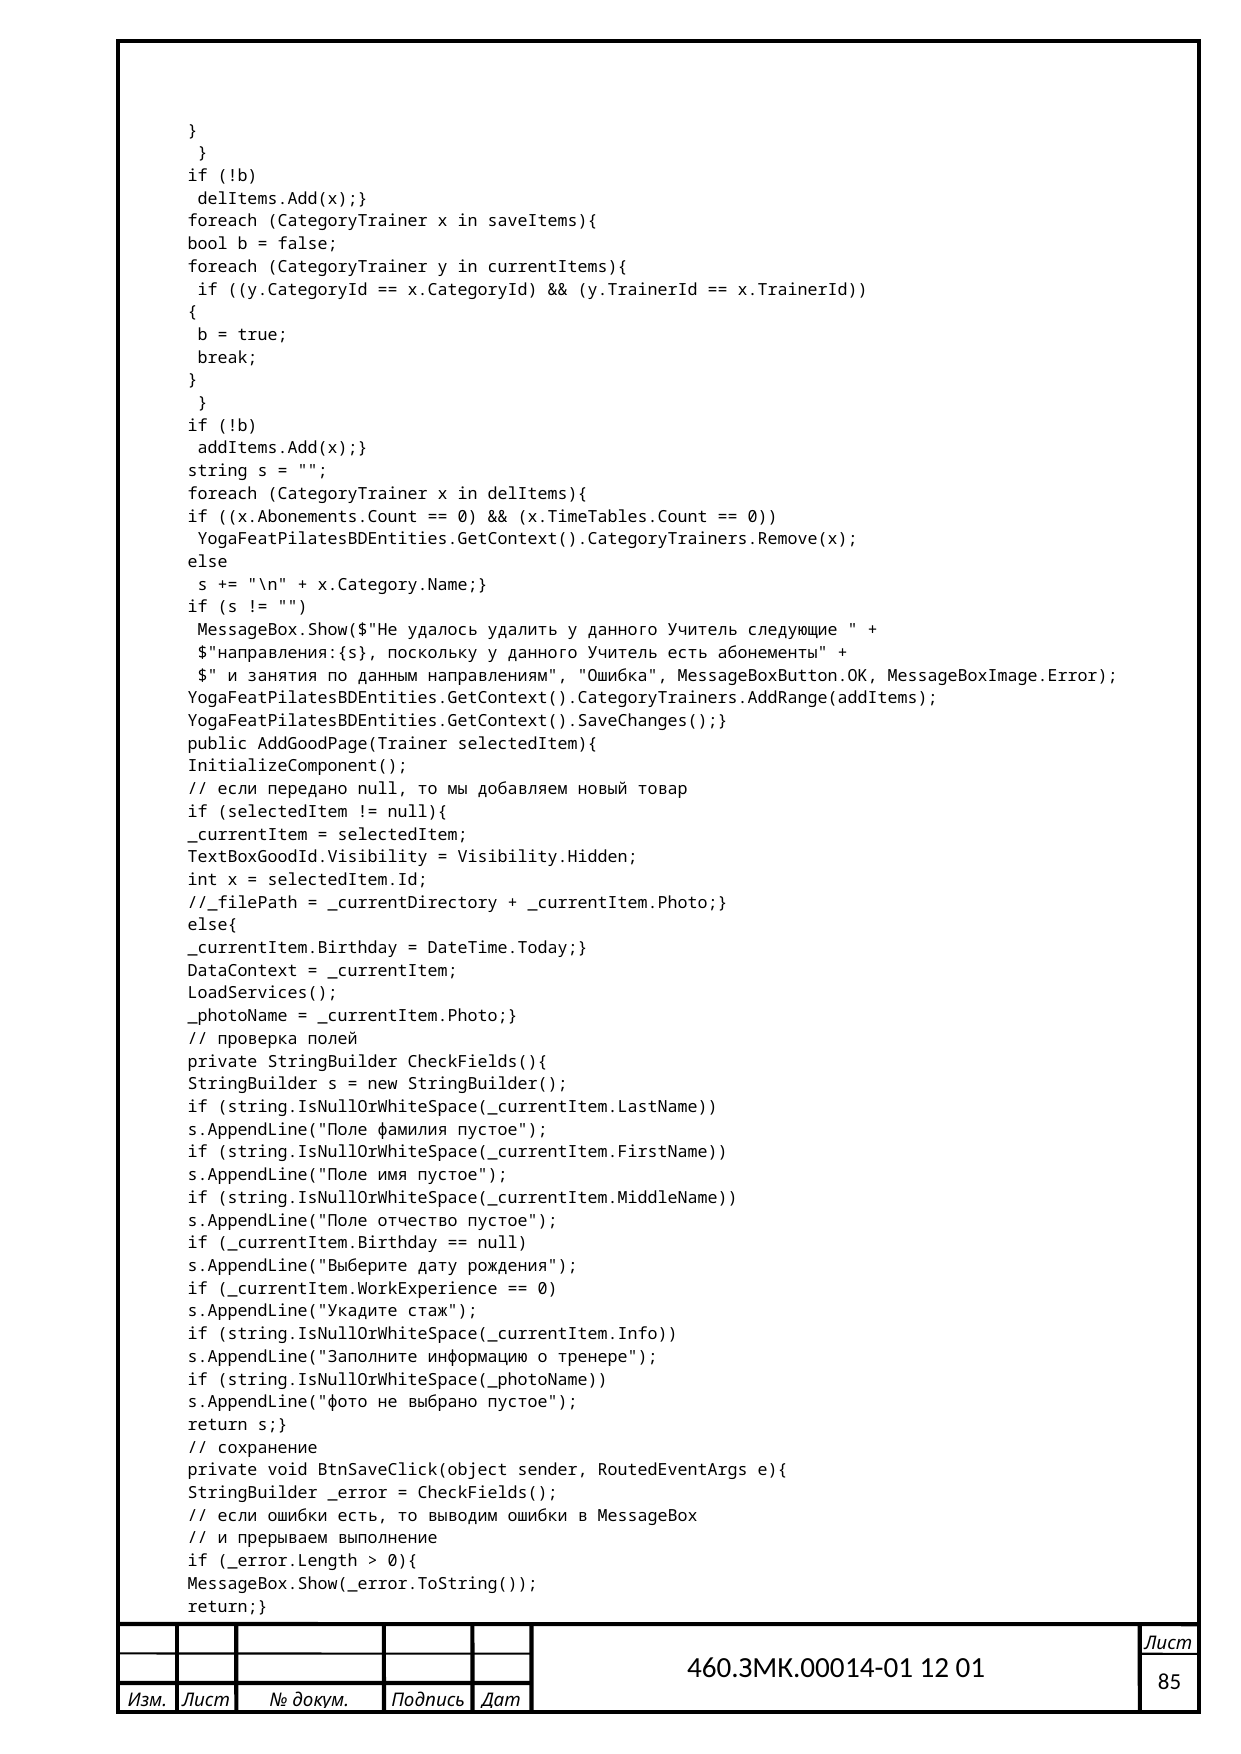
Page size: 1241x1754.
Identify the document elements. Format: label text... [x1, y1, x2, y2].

text // если передано null, то мы добавляем новый товар [177, 777, 1152, 799]
text _currentItem = selectedItem; [177, 822, 1152, 845]
text string s = ""; [177, 459, 1152, 481]
text else [177, 549, 1152, 572]
text return s;} [177, 1412, 1152, 1435]
text int x = selectedItem.Id; [177, 867, 1152, 890]
text //_filePath = _currentDirectory + _currentItem.Photo;} [177, 890, 1152, 913]
text $"направления:{s}, поскольку у данного Учитель есть абонементы" + [177, 640, 1152, 663]
text public AddGoodPage(Trainer selectedItem){ [177, 731, 1152, 754]
text if (string.IsNullOrWhiteSpace(_currentItem.LastName)) [177, 1094, 1152, 1117]
text LoadServices(); [177, 981, 1152, 1004]
text DataContext = _currentItem; [177, 958, 1152, 981]
text } [177, 368, 1152, 391]
text s.AppendLine("Выберите дату рождения"); [177, 1253, 1152, 1276]
text break; [177, 345, 1152, 368]
text if (_error.Length > 0){ [177, 1549, 1152, 1571]
text s.AppendLine("Поле имя пустое"); [177, 1163, 1152, 1185]
text YogaFeatPilatesBDEntities.GetContext().CategoryTrainers.AddRange(addItems); [177, 686, 1152, 708]
text YogaFeatPilatesBDEntities.GetContext().CategoryTrainers.Remove(x); [177, 527, 1152, 549]
text _currentItem.Birthday = DateTime.Today;} [177, 936, 1152, 958]
text s.AppendLine("Поле отчество пустое"); [177, 1208, 1152, 1231]
text return;} [177, 1594, 1152, 1617]
text if (s != "") [177, 595, 1152, 618]
text b = true; [177, 322, 1152, 345]
text if (!b) [177, 413, 1152, 436]
text } [177, 391, 1152, 413]
text } [177, 141, 1152, 163]
text // проверка полей [177, 1026, 1152, 1049]
text if (!b) [177, 163, 1152, 186]
text if (string.IsNullOrWhiteSpace(_photoName)) [177, 1367, 1152, 1390]
text delItems.Add(x);} [177, 186, 1152, 209]
text if ((x.Abonements.Count == 0) && (x.TimeTables.Count == 0)) [177, 504, 1152, 527]
text private void BtnSaveClick(object sender, RoutedEventArgs e){ [177, 1458, 1152, 1481]
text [177, 277, 1152, 300]
text $" и занятия по данным направлениям", "Ошибка", MessageBoxButton.OK, MessageBoxImage.Error); [177, 663, 1152, 686]
text { [177, 300, 1152, 322]
text _photoName = _currentItem.Photo;} [177, 1004, 1152, 1026]
text // если ошибки есть, то выводим ошибки в MessageBox [177, 1503, 1152, 1526]
text if (string.IsNullOrWhiteSpace(_currentItem.Info)) [177, 1322, 1152, 1344]
text bool b = false; [177, 232, 1152, 254]
text s.AppendLine("Заполните информацию о тренере"); [177, 1344, 1152, 1367]
text MessageBox.Show(_error.ToString()); [177, 1571, 1152, 1594]
text if (_currentItem.WorkExperience == 0) [177, 1276, 1152, 1299]
text StringBuilder _error = CheckFields(); [177, 1481, 1152, 1503]
text private StringBuilder CheckFields(){ [177, 1049, 1152, 1072]
text s.AppendLine("фото не выбрано пустое"); [177, 1390, 1152, 1412]
text MessageBox.Show($"Не удалось удалить у данного Учитель следующие " + [177, 618, 1152, 640]
text if (string.IsNullOrWhiteSpace(_currentItem.MiddleName)) [177, 1185, 1152, 1208]
text if (selectedItem != null){ [177, 799, 1152, 822]
text foreach (CategoryTrainer y in currentItems){ [177, 254, 1152, 277]
text foreach (CategoryTrainer x in delItems){ [177, 481, 1152, 504]
text foreach (CategoryTrainer x in saveItems){ [177, 209, 1152, 232]
text YogaFeatPilatesBDEntities.GetContext().SaveChanges();} [177, 708, 1152, 731]
text s += "\n" + x.Category.Name;} [177, 572, 1152, 595]
text } [177, 118, 1152, 141]
text addItems.Add(x);} [177, 436, 1152, 459]
text if (_currentItem.Birthday == null) [177, 1231, 1152, 1253]
text else{ [177, 913, 1152, 936]
text s.AppendLine("Поле фамилия пустое"); [177, 1117, 1152, 1140]
text s.AppendLine("Укадите стаж"); [177, 1299, 1152, 1322]
text InitializeComponent(); [177, 754, 1152, 777]
text // и прерываем выполнение [177, 1526, 1152, 1549]
text // сохранение [177, 1435, 1152, 1458]
text StringBuilder s = new StringBuilder(); [177, 1072, 1152, 1094]
text TextBoxGoodId.Visibility = Visibility.Hidden; [177, 845, 1152, 867]
text if (string.IsNullOrWhiteSpace(_currentItem.FirstName)) [177, 1140, 1152, 1163]
